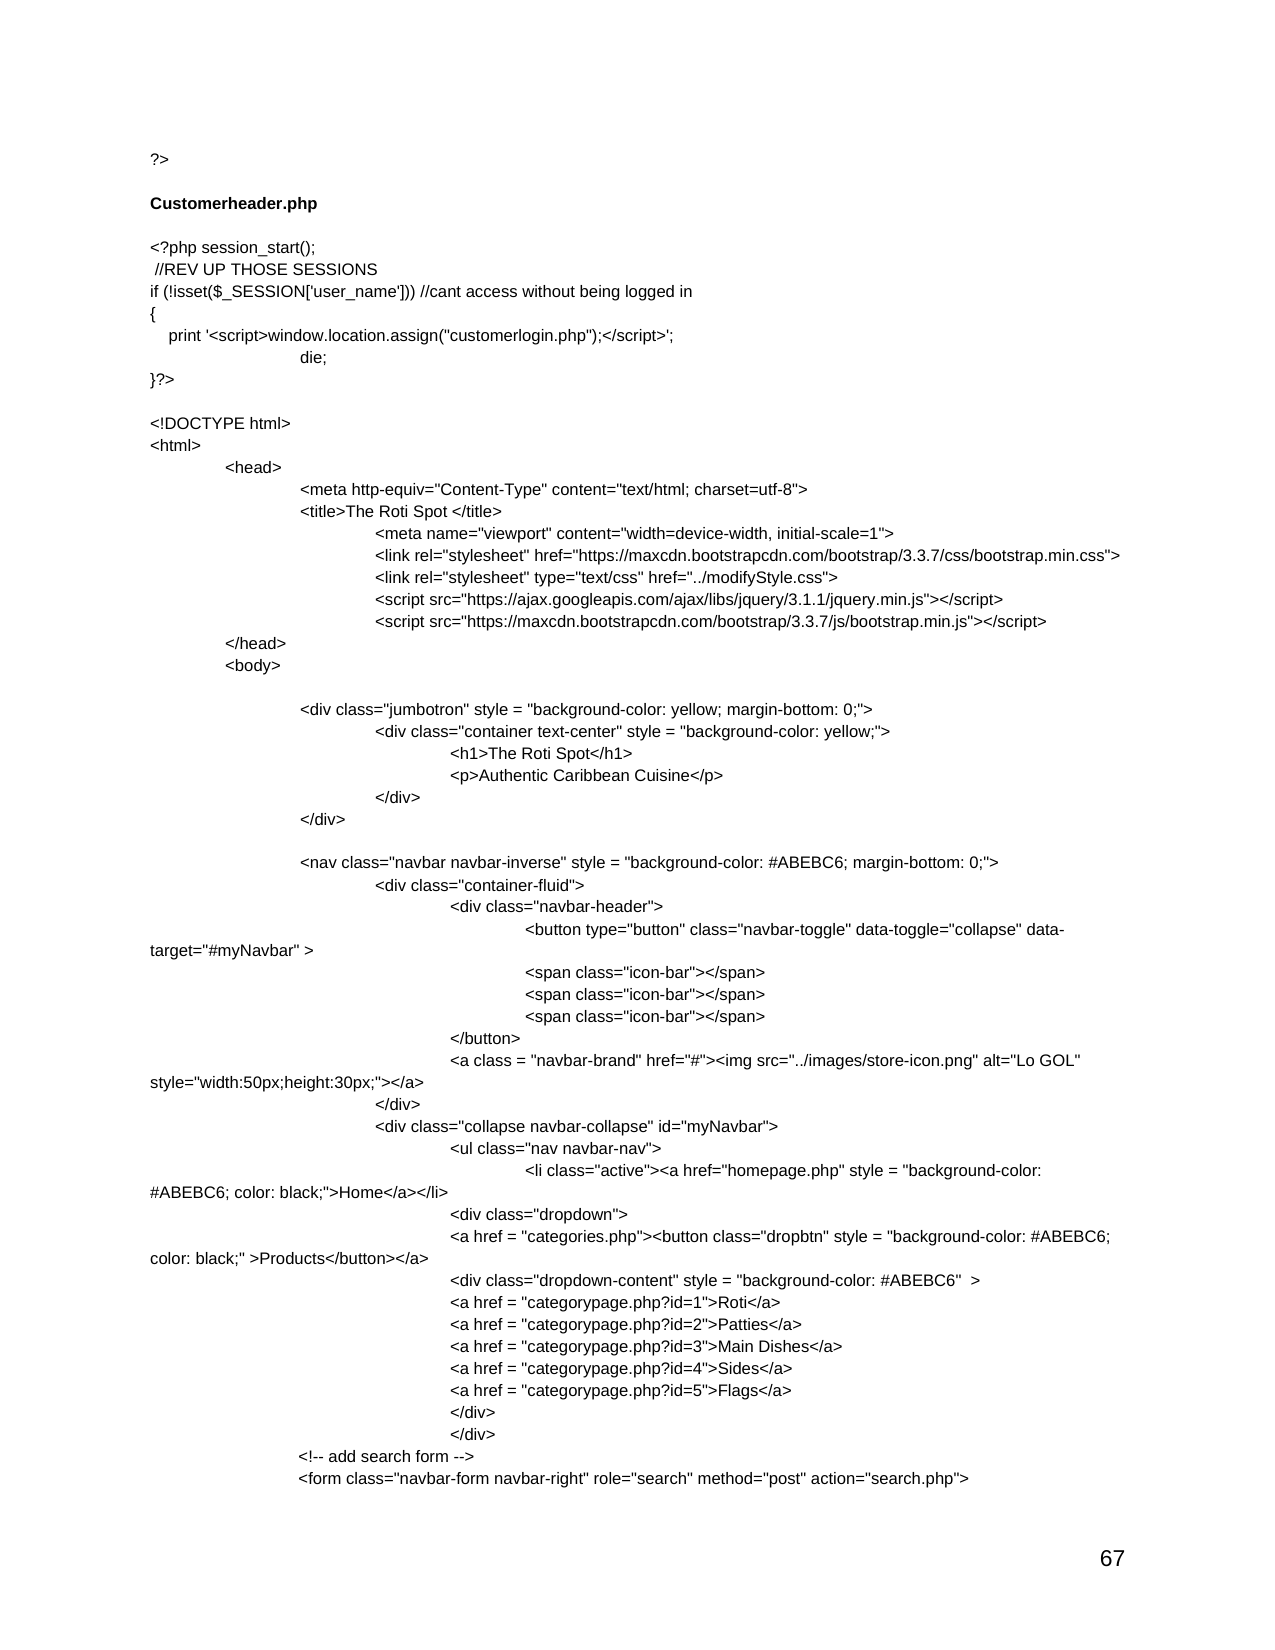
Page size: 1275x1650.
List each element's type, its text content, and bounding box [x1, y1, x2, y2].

text </div> [150, 809, 1125, 828]
text </div> [150, 787, 1125, 807]
text <link rel="stylesheet" type="text/css" href="../modifyStyle.css"> [150, 568, 1125, 587]
text <html> [150, 436, 1125, 455]
text <!-- add search form --> [150, 1447, 1125, 1466]
text <a href = "categorypage.php?id=1">Roti</a> [150, 1293, 1125, 1312]
text <nav class="navbar navbar-inverse" style = "background-color: #ABEBC6; margin-bottom: 0;"> [150, 853, 1125, 872]
text <head> [150, 458, 1125, 477]
text <button type="button" class="navbar-toggle" data-toggle="collapse" data-target="#myNavbar" > [150, 919, 1125, 960]
text <a href = "categorypage.php?id=4">Sides</a> [150, 1359, 1125, 1378]
text <div class="collapse navbar-collapse" id="myNavbar"> [150, 1117, 1125, 1136]
text <div class="navbar-header"> [150, 897, 1125, 916]
text <meta name="viewport" content="width=device-width, initial-scale=1"> [150, 524, 1125, 543]
text <div class="container-fluid"> [150, 875, 1125, 894]
text <script src="https://maxcdn.bootstrapcdn.com/bootstrap/3.3.7/js/bootstrap.min.js"></script> [150, 612, 1125, 631]
text <a href = "categorypage.php?id=2">Patties</a> [150, 1315, 1125, 1334]
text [150, 326, 1125, 345]
text <script src="https://ajax.googleapis.com/ajax/libs/jquery/3.1.1/jquery.min.js"></script> [150, 589, 1125, 609]
text { [150, 304, 1125, 323]
text <div class="container text-center" style = "background-color: yellow;"> [150, 721, 1125, 741]
text <li class="active"><a href="homepage.php" style = "background-color: #ABEBC6; color: black;">Home</a></li> [150, 1161, 1125, 1202]
text <form class="navbar-form navbar-right" role="search" method="post" action="search.php"> [150, 1469, 1125, 1488]
text <div class="dropdown"> [150, 1205, 1125, 1224]
text <a href = "categorypage.php?id=3">Main Dishes</a> [150, 1337, 1125, 1356]
text Customerheader.php [150, 194, 1125, 213]
text </div> [150, 1403, 1125, 1422]
text <?php session_start(); [150, 238, 1125, 257]
text <span class="icon-bar"></span> [150, 963, 1125, 982]
text </div> [150, 1095, 1125, 1114]
text <div class="dropdown-content" style = "background-color: #ABEBC6" > [150, 1271, 1125, 1290]
text <body> [150, 656, 1125, 675]
text die; [150, 348, 1125, 367]
text </div> [150, 1425, 1125, 1444]
text ?> [150, 150, 1125, 169]
text <span class="icon-bar"></span> [150, 985, 1125, 1004]
text <ul class="nav navbar-nav"> [150, 1139, 1125, 1158]
text <h1>The Roti Spot</h1> [150, 743, 1125, 763]
text <title>The Roti Spot </title> [150, 502, 1125, 521]
text <a href = "categorypage.php?id=5">Flags</a> [150, 1381, 1125, 1400]
text <!DOCTYPE html> [150, 414, 1125, 433]
text <a class = "navbar-brand" href="#"><img src="../images/store-icon.png" alt="Lo GOL" style="width:50px;height:30px;"></a> [150, 1051, 1125, 1092]
text <a href = "categories.php"><button class="dropbtn" style = "background-color: #ABEBC6; color: black;" >Products</button></a> [150, 1227, 1125, 1268]
text <meta http-equiv="Content-Type" content="text/html; charset=utf-8"> [150, 480, 1125, 499]
text <link rel="stylesheet" href="https://maxcdn.bootstrapcdn.com/bootstrap/3.3.7/css/bootstrap.min.css"> [150, 546, 1125, 565]
text }?> [150, 370, 1125, 389]
text //REV UP THOSE SESSIONS [150, 260, 1125, 279]
text </head> [150, 633, 1125, 653]
text <div class="jumbotron" style = "background-color: yellow; margin-bottom: 0;"> [150, 699, 1125, 719]
text <span class="icon-bar"></span> [150, 1007, 1125, 1026]
text </button> [150, 1029, 1125, 1048]
text <p>Authentic Caribbean Cuisine</p> [150, 765, 1125, 784]
text if (!isset($_SESSION['user_name'])) //cant access without being logged in [150, 282, 1125, 301]
